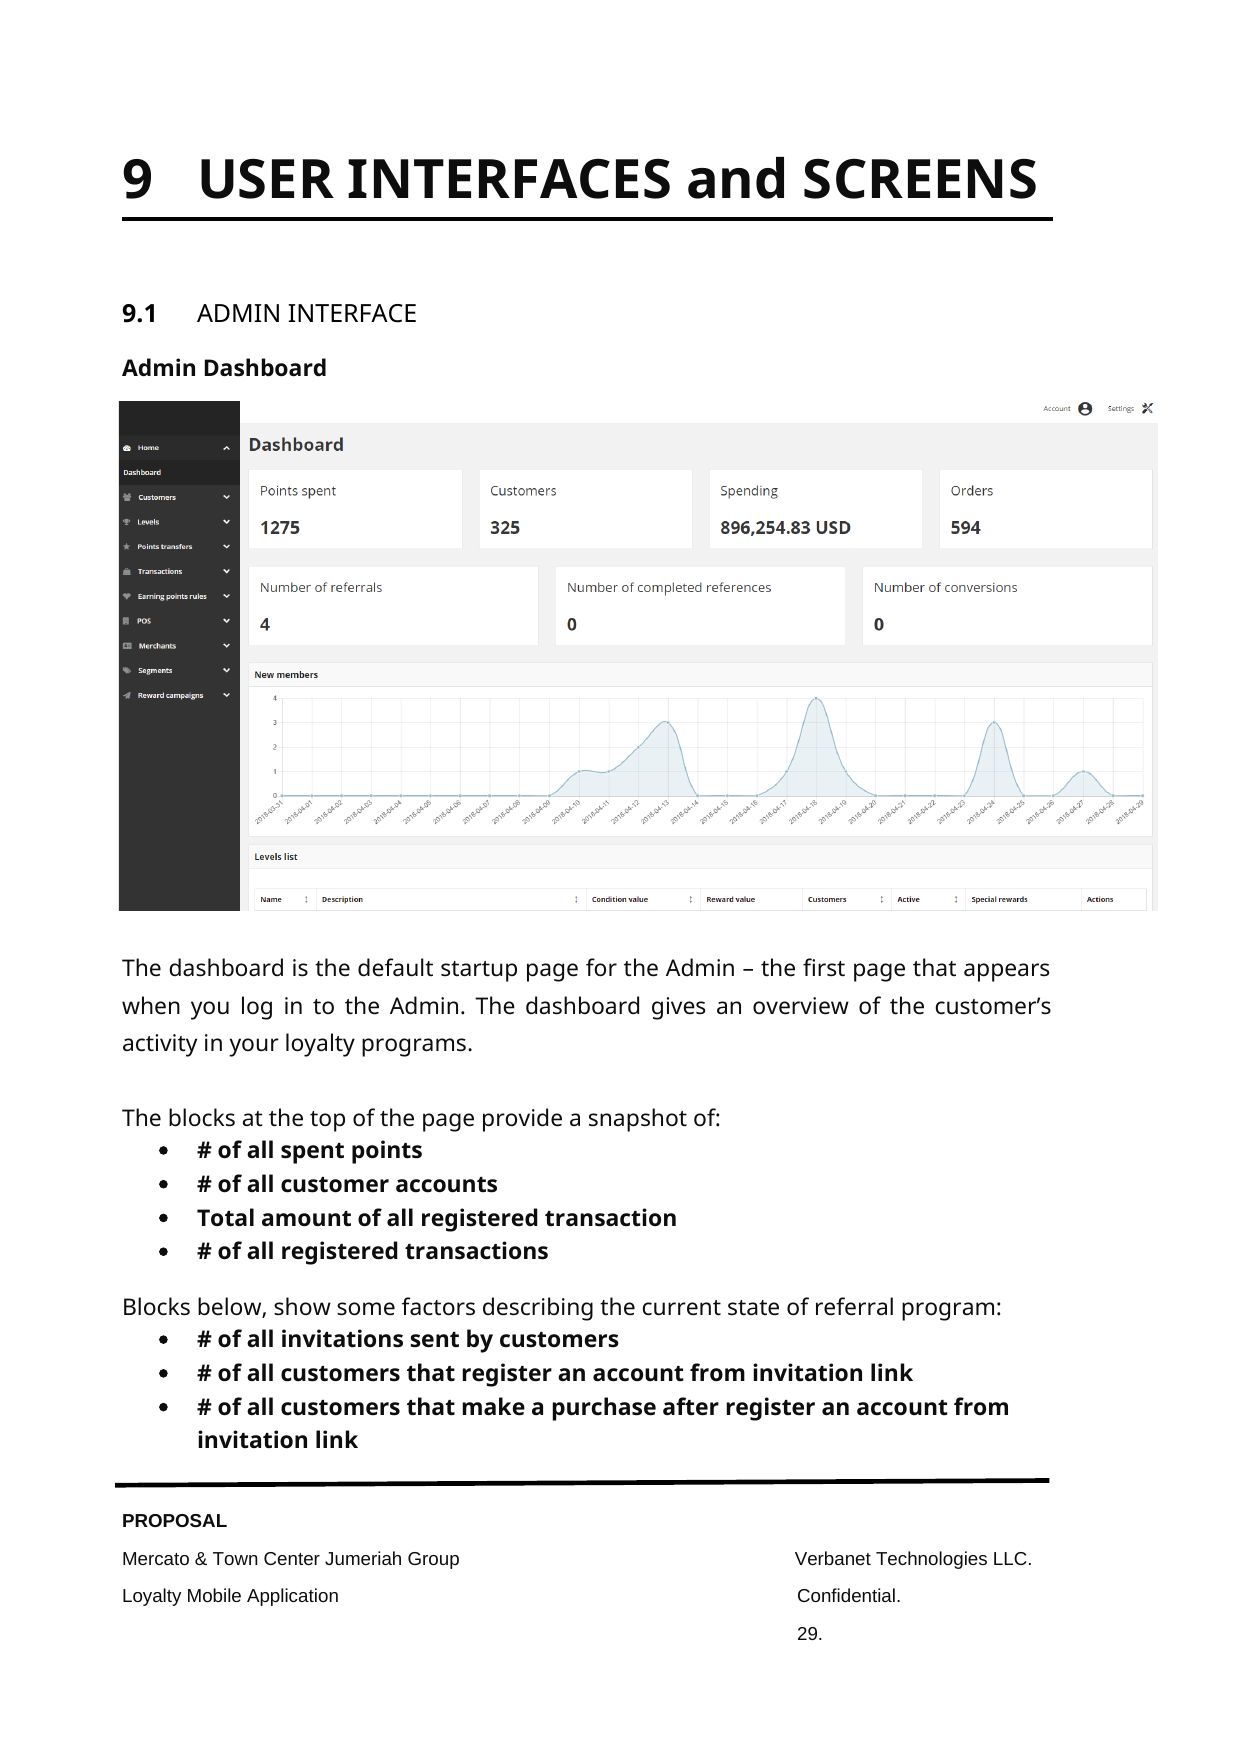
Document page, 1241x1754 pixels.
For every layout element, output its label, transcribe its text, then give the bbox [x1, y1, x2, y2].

picture [118, 401, 1158, 911]
text The dashboard is the default startup page for the Admin – the first page that appears when you log in to the Admin. The dashboard gives an overview of the customer’s activity in your loyalty programs. [122, 947, 1053, 1059]
list # of all registered transactions [159, 1235, 1053, 1267]
subtitle ADMIN INTERFACE [122, 296, 1053, 329]
list # of all customers that register an account from invitation link [159, 1357, 1053, 1388]
list # of all spent points [159, 1134, 1053, 1165]
list Total amount of all registered transaction [159, 1202, 1053, 1233]
list # of all customer accounts [159, 1168, 1053, 1199]
subtitle USER INTERFACES and SCREENS [122, 141, 1053, 217]
list # of all customers that make a purchase after register an account from invitation link [159, 1391, 1053, 1456]
text Blocks below, show some factors describing the current state of referral program: [122, 1286, 1053, 1323]
text Admin Dashboard [122, 347, 1053, 384]
text The blocks at the top of the page provide a snapshot of: [122, 1097, 1053, 1134]
list # of all invitations sent by customers [159, 1323, 1053, 1354]
